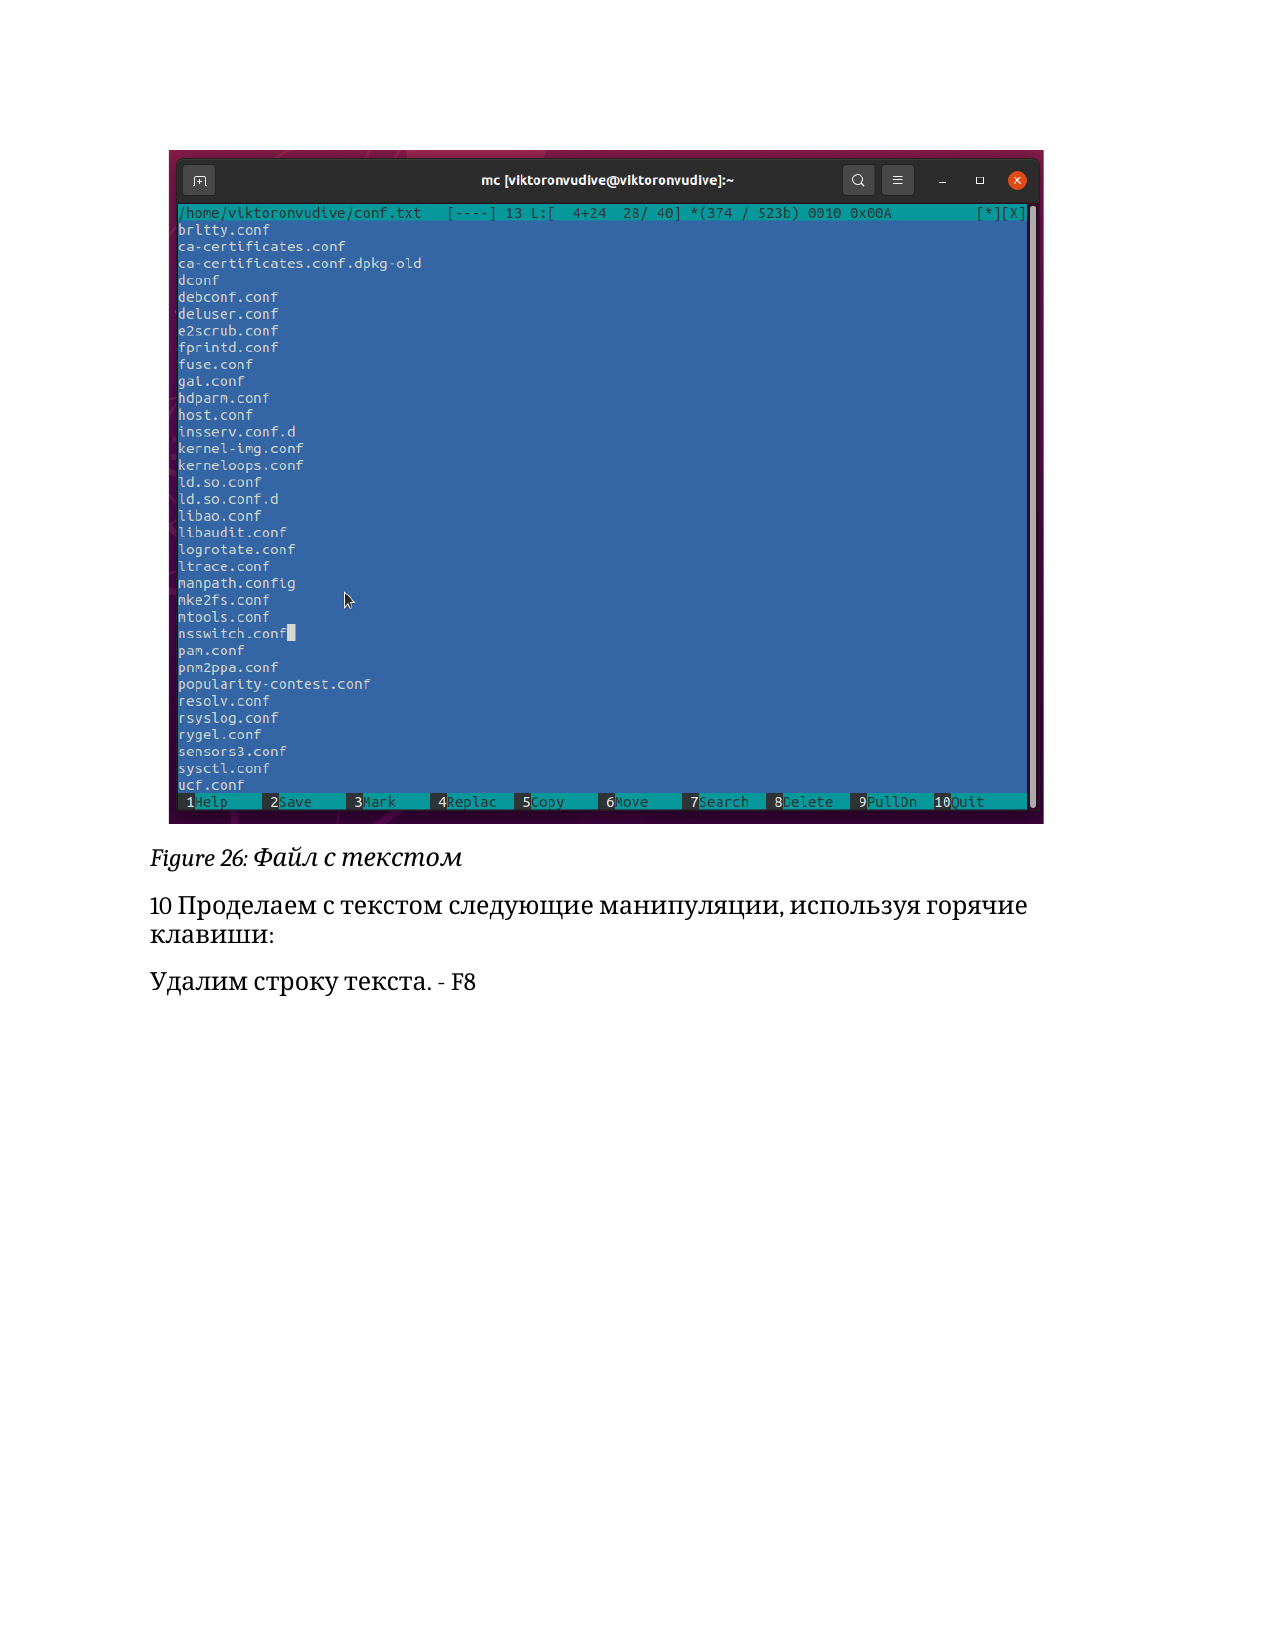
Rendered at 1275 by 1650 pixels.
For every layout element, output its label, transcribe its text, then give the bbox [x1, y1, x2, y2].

picture [168, 150, 1044, 824]
text Удалим строку текста. - F8 [150, 968, 1125, 997]
text 10 Проделаем с текстом следующие манипуляции, используя горячие клавиши: [150, 892, 1125, 949]
text Figure 26: Файл с текстом [150, 844, 1125, 873]
